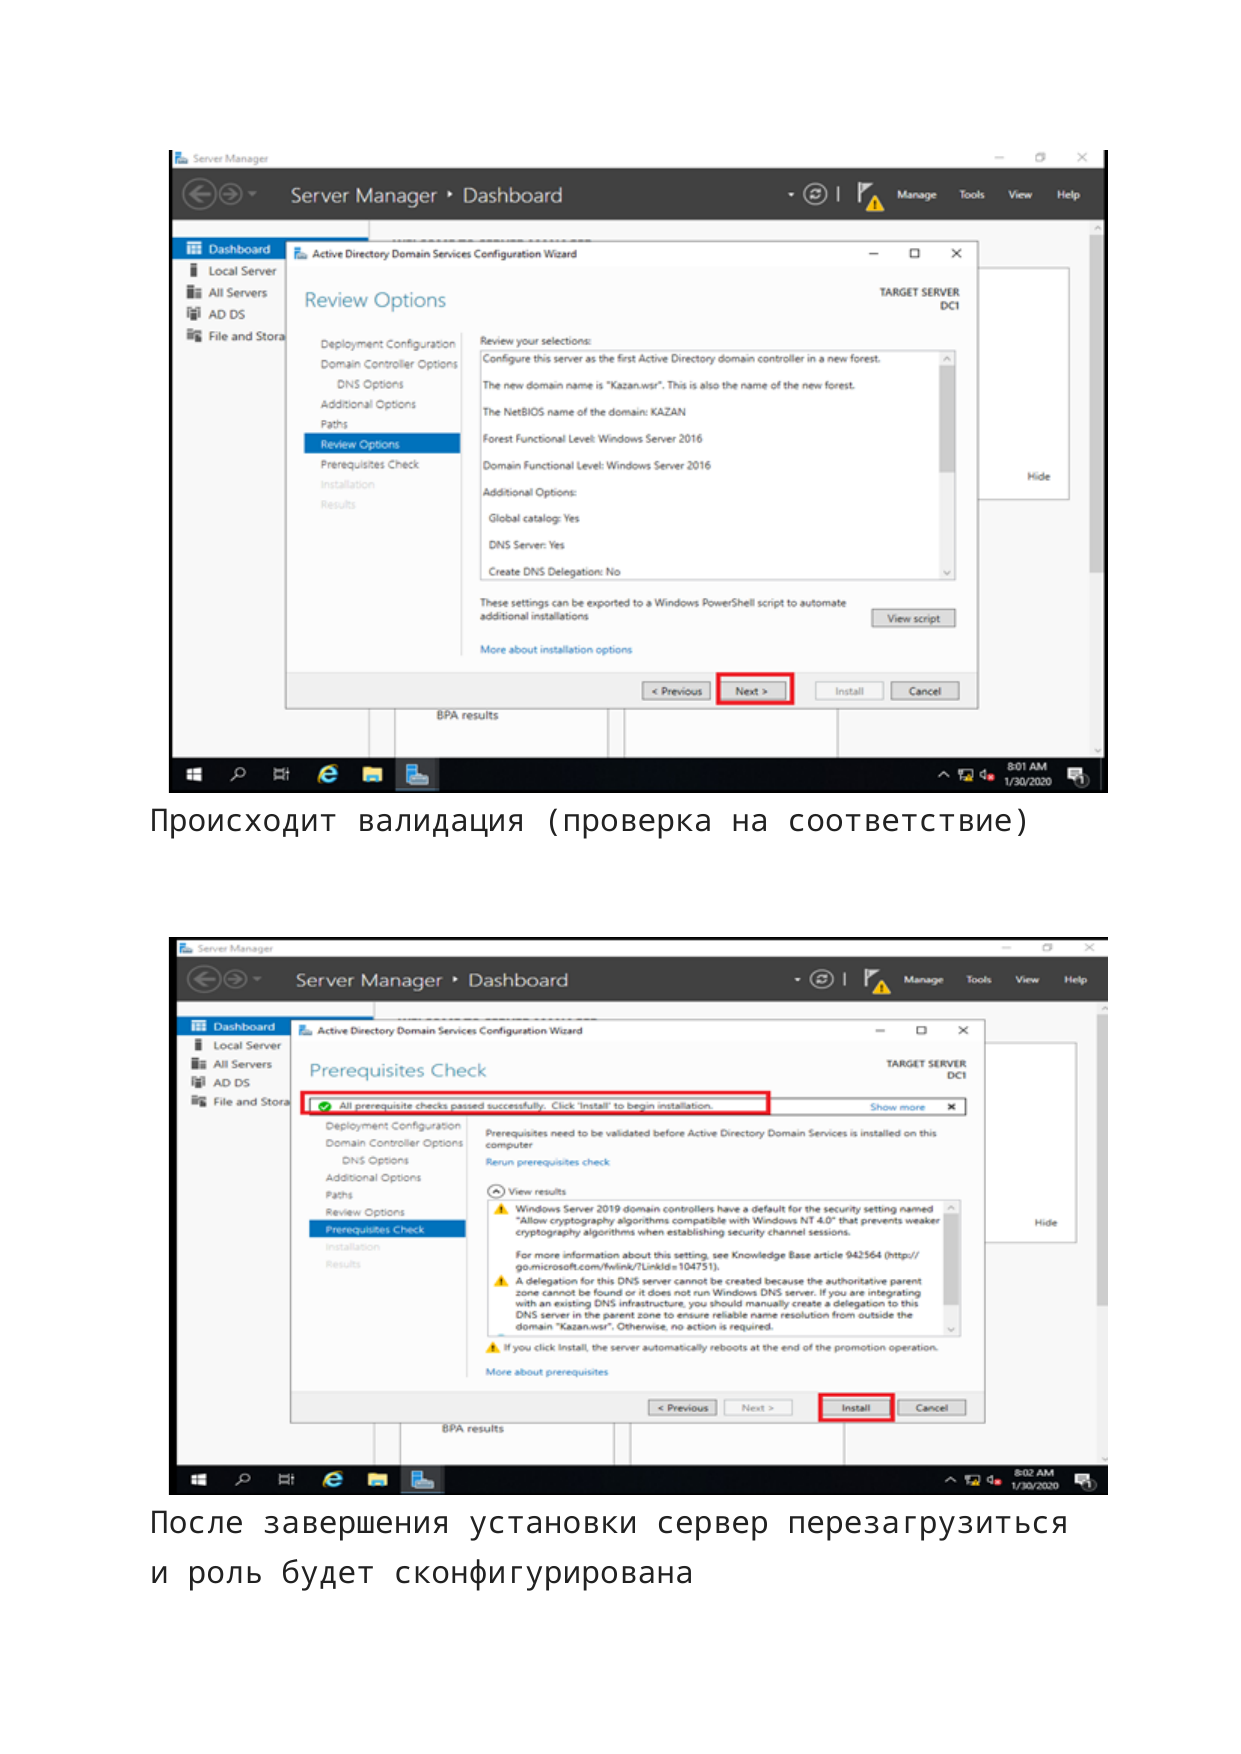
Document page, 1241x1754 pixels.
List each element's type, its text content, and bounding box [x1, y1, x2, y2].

text Происходит валидация (проверка на соответствие) [150, 798, 1090, 840]
text После завершения установки сервер перезагрузиться и роль будет сконфигурирована [150, 1500, 1090, 1592]
